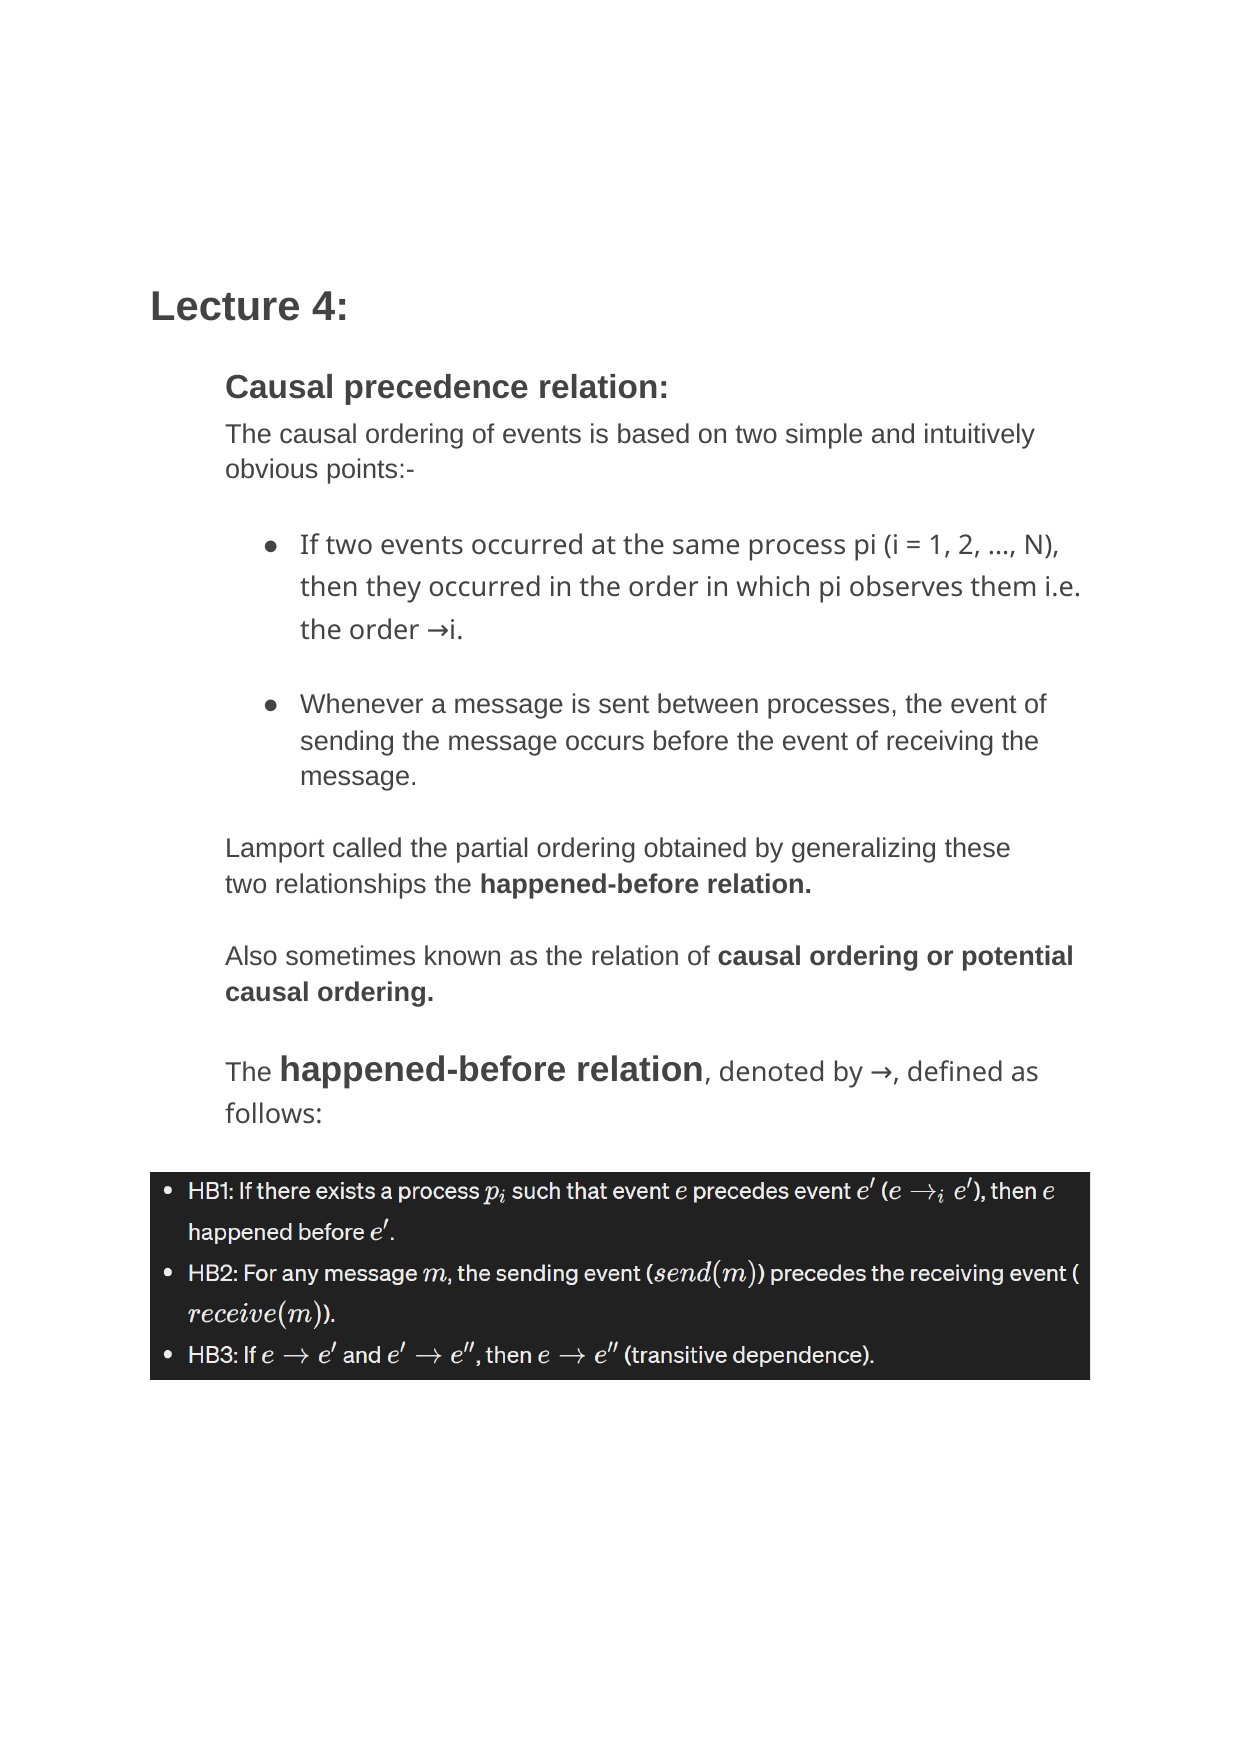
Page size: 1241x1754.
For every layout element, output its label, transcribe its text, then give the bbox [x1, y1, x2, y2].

text obvious points:- [225, 453, 1090, 485]
subtitle Causal precedence relation: [225, 367, 1090, 405]
text The causal ordering of events is based on two simple and intuitively [225, 418, 1090, 449]
list If two events occurred at the same process pi (i = 1, 2, …, N), then they occurred in the order in which pi observes them i.e. the order →i. [262, 525, 1090, 647]
text Also sometimes known as the relation of causal ordering or potential causal ordering. [225, 940, 1090, 1007]
picture [150, 1172, 1091, 1380]
subtitle Lecture 4: [150, 281, 1090, 329]
text Lamport called the partial ordering obtained by generalizing these [225, 832, 1090, 863]
text The happened-before relation, denoted by →, defined as follows: [225, 1048, 1090, 1131]
list Whenever a message is sent between processes, the event of sending the message occurs before the event of receiving the message. [262, 688, 1090, 792]
text two relationships the happened-before relation. [225, 868, 1090, 899]
